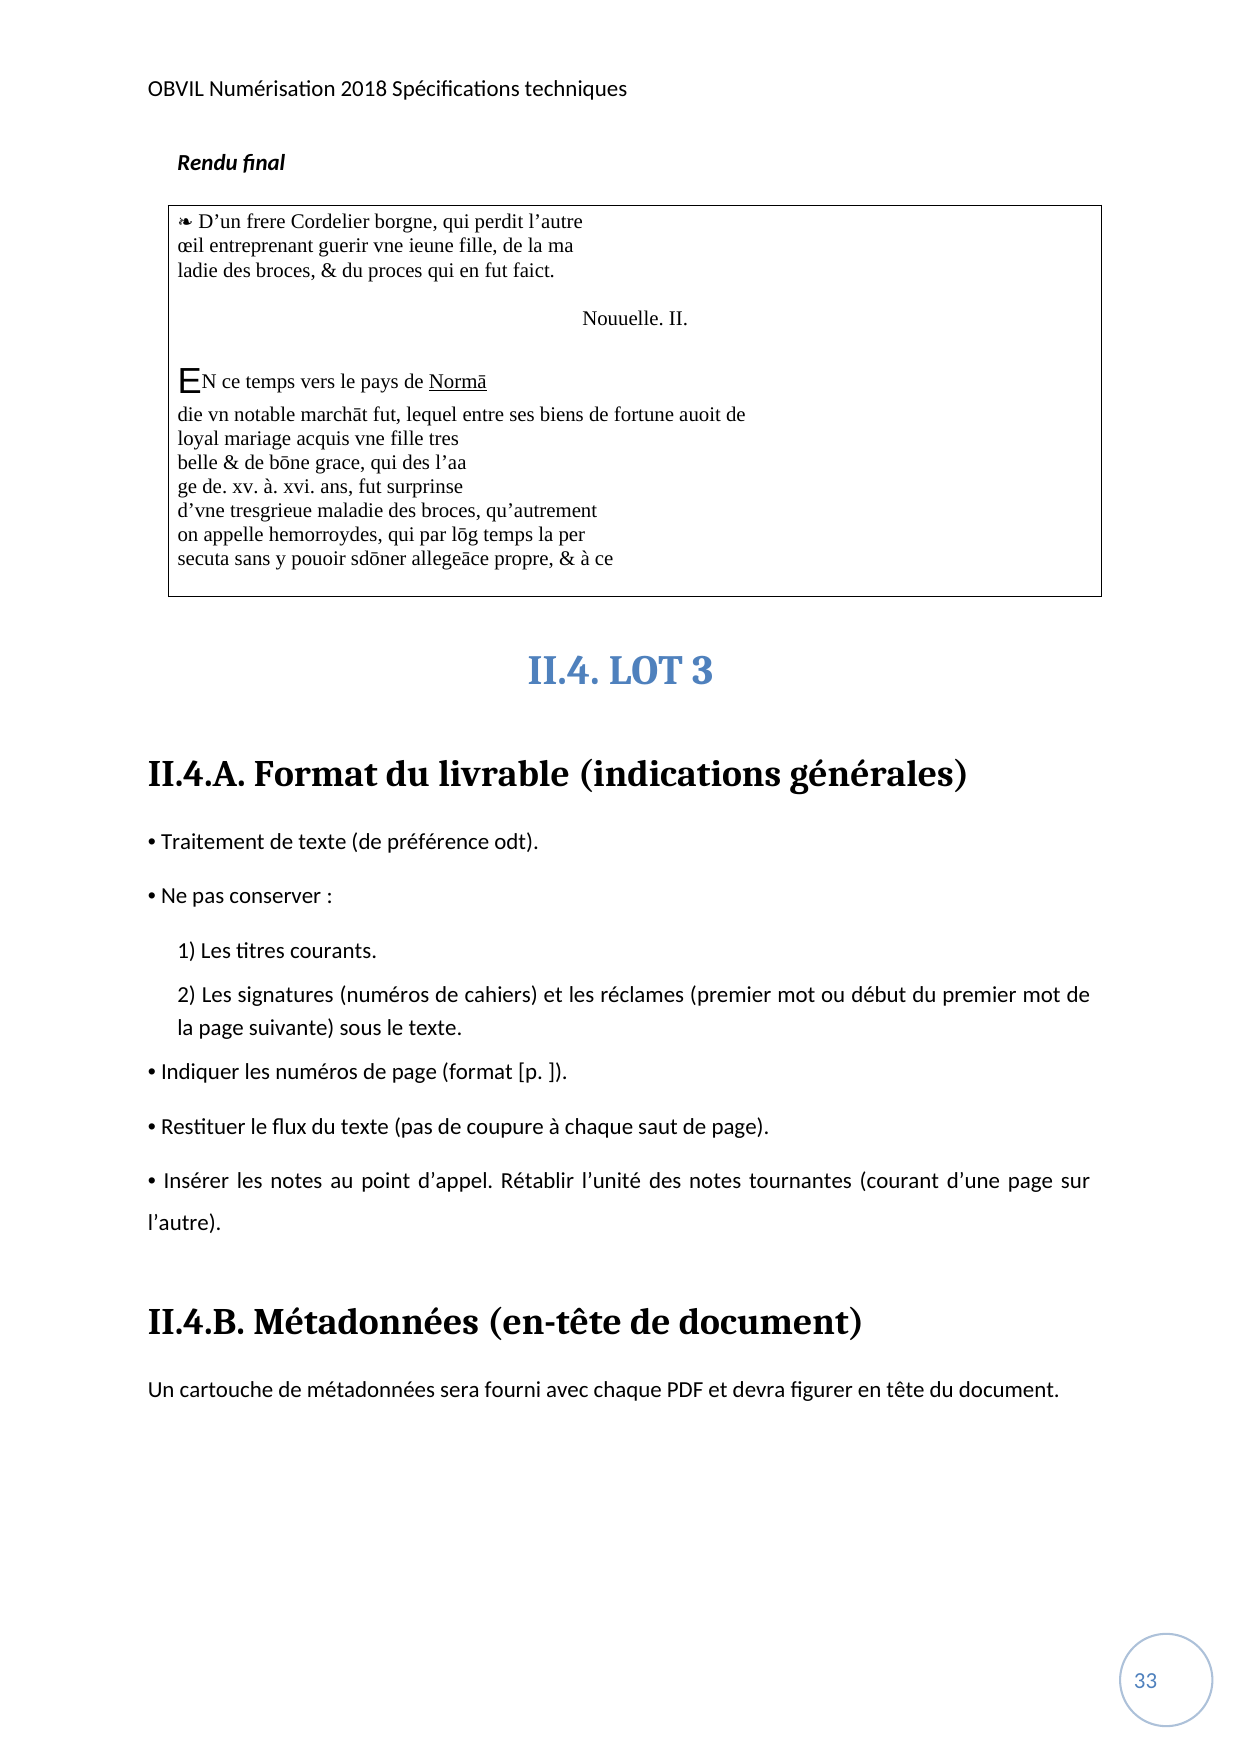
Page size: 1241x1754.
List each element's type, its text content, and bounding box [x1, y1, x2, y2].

text • Traitement de texte (de préférence odt). [148, 827, 1093, 855]
subtitle II.4.B. Métadonnées (en-tête de document) [148, 1300, 1093, 1343]
text • Ne pas conserver : [148, 881, 1093, 909]
text Nouuelle. II. [169, 302, 1101, 327]
text EN ce temps vers le pays de Normā die vn notable marchāt fut, lequel entre ses biens de fortune auoit de loyal mariage acquis vne fille tres belle & de bōne grace, qui des l’aa ge de. xv. à. xvi. ans, fut surprinse d’vne tresgrieue maladie des broces, qu’autrement on appelle hemorroydes, qui par lōg temps la per secuta sans y pouoir sdōner allegeāce propre, & à ce [169, 327, 1101, 596]
text • Indiquer les numéros de page (format [p. ]). [148, 1057, 1093, 1085]
text 1) Les titres courants. [177, 936, 1093, 964]
text • Restituer le flux du texte (pas de coupure à chaque saut de page). [148, 1112, 1093, 1140]
subtitle II.4.A. Format du livrable (indications générales) [148, 752, 1093, 795]
text Un cartouche de métadonnées sera fourni avec chaque PDF et devra figurer en tête du document. [148, 1375, 1093, 1403]
text • Insérer les notes au point d’appel. Rétablir l’unité des notes tournantes (courant d’une page sur l’autre). [148, 1166, 1093, 1236]
text ❧ D’un frere Cordelier borgne, qui perdit l’autre œil entreprenant guerir vne ieune fille, de la ma ladie des broces, & du proces qui en fut faict. [169, 206, 1101, 302]
text Rendu final [177, 148, 1093, 176]
text 2) Les signatures (numéros de cahiers) et les réclames (premier mot ou début du premier mot de la page suivante) sous le texte. [177, 981, 1093, 1041]
subtitle II.4. Lot 3 [148, 647, 1093, 695]
